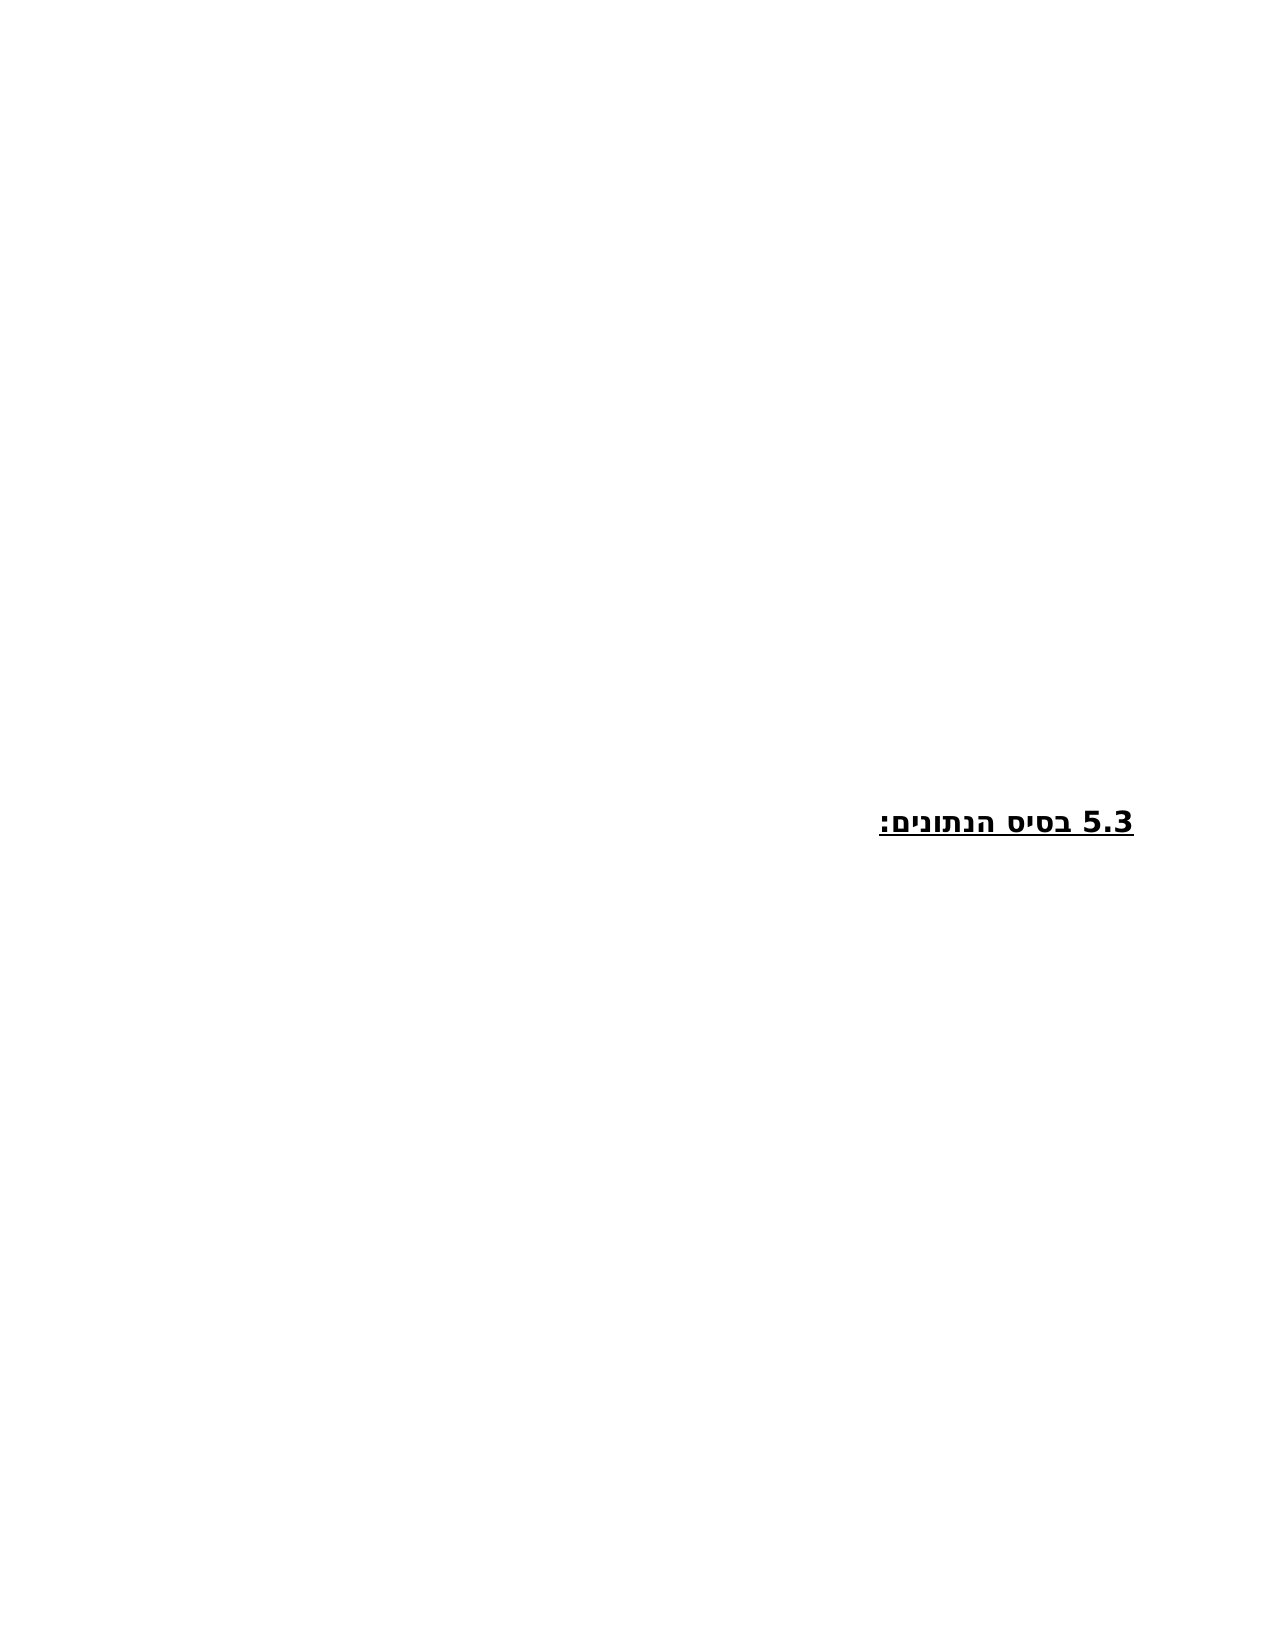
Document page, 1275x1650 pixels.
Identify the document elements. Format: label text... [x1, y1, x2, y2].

text 5.3 בסיס הנתונים: [138, 805, 1134, 839]
